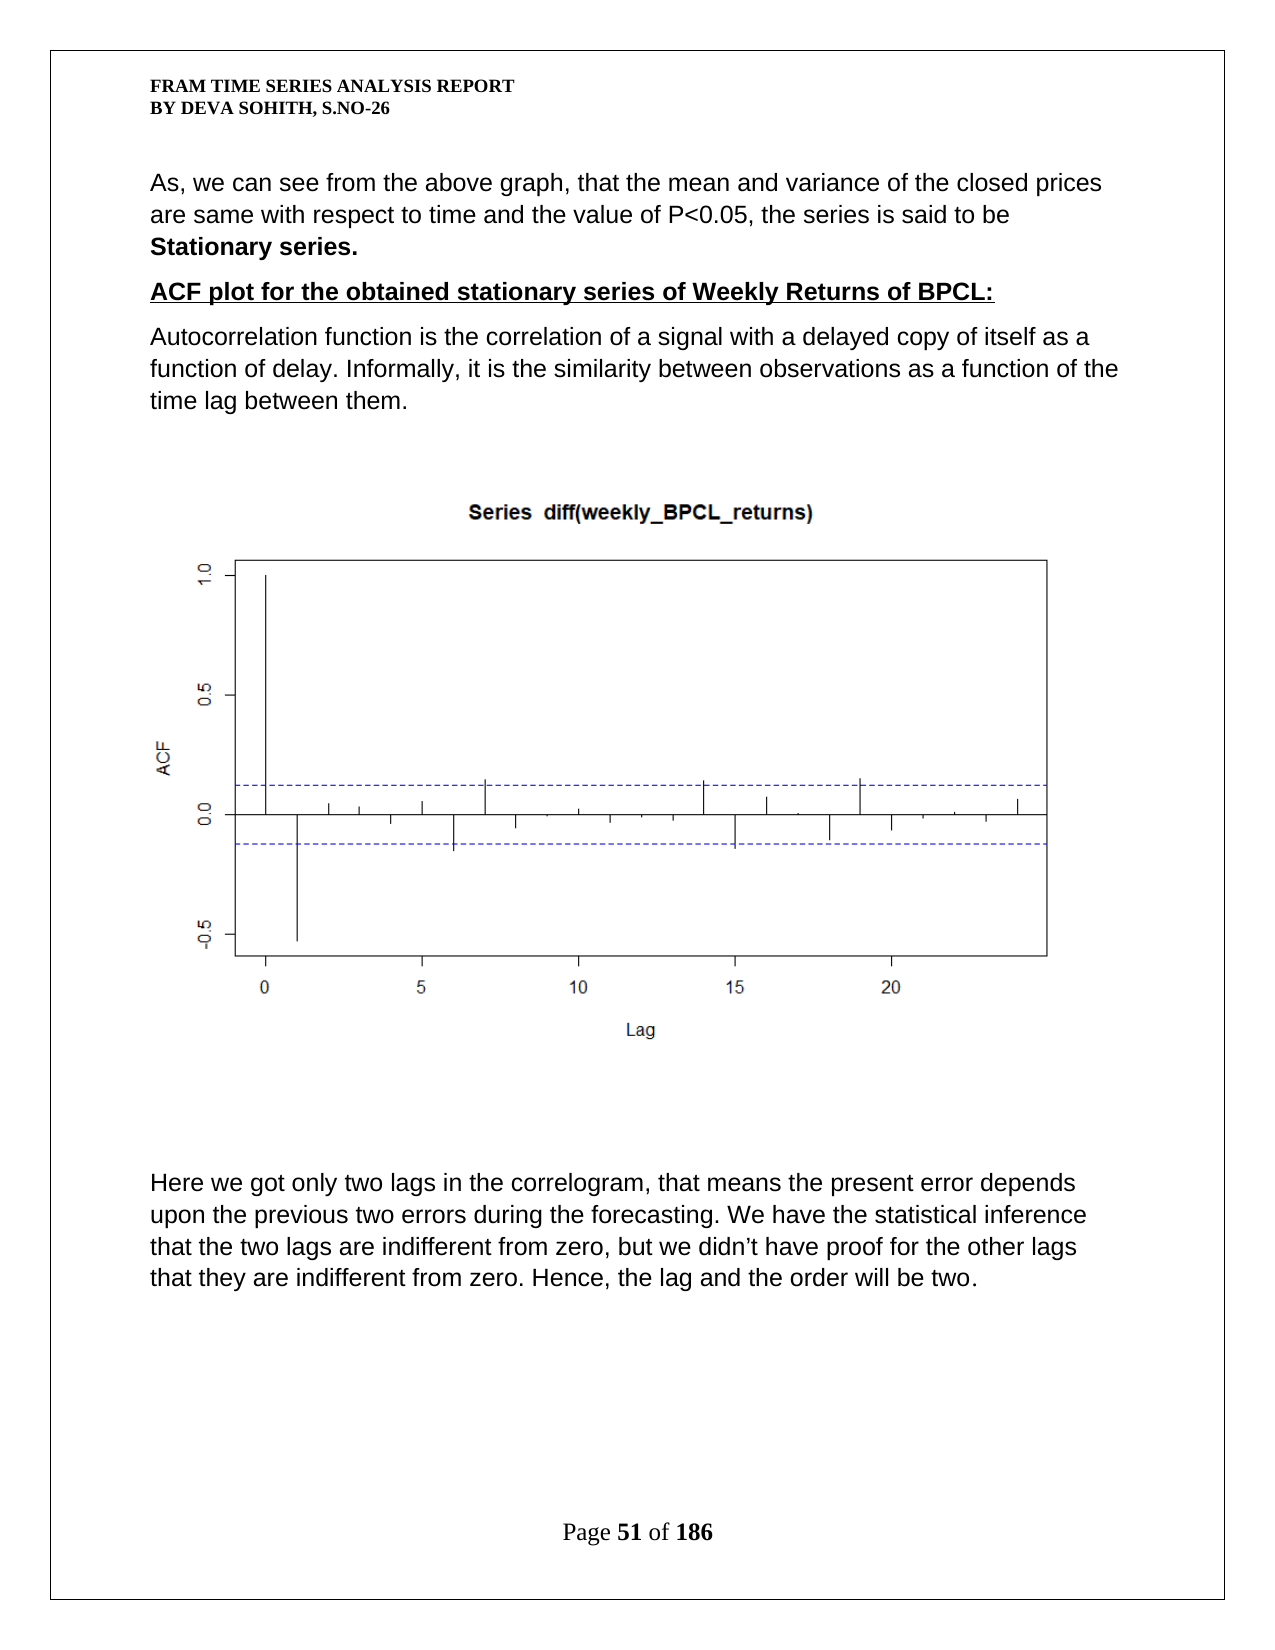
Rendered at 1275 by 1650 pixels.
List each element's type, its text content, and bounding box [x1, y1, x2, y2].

text Here we got only two lags in the correlogram, that means the present error depends upon the previous two errors during the forecasting. We have the statistical inference that the two lags are indifferent from zero, but we didn’t have proof for the other lags that they are indifferent from zero. Hence, the lag and the order will be two. [150, 1168, 1125, 1292]
text Autocorrelation function is the correlation of a signal with a delayed copy of itself as a function of delay. Informally, it is the similarity between observations as a function of the time lag between them. [150, 322, 1125, 414]
text As, we can see from the above graph, that the mean and variance of the closed prices are same with respect to time and the value of P<0.05, the series is said to be Stationary series. [150, 168, 1125, 261]
text ACF plot for the obtained stationary series of Weekly Returns of BPCL: [150, 277, 1125, 306]
picture [150, 475, 1091, 1062]
